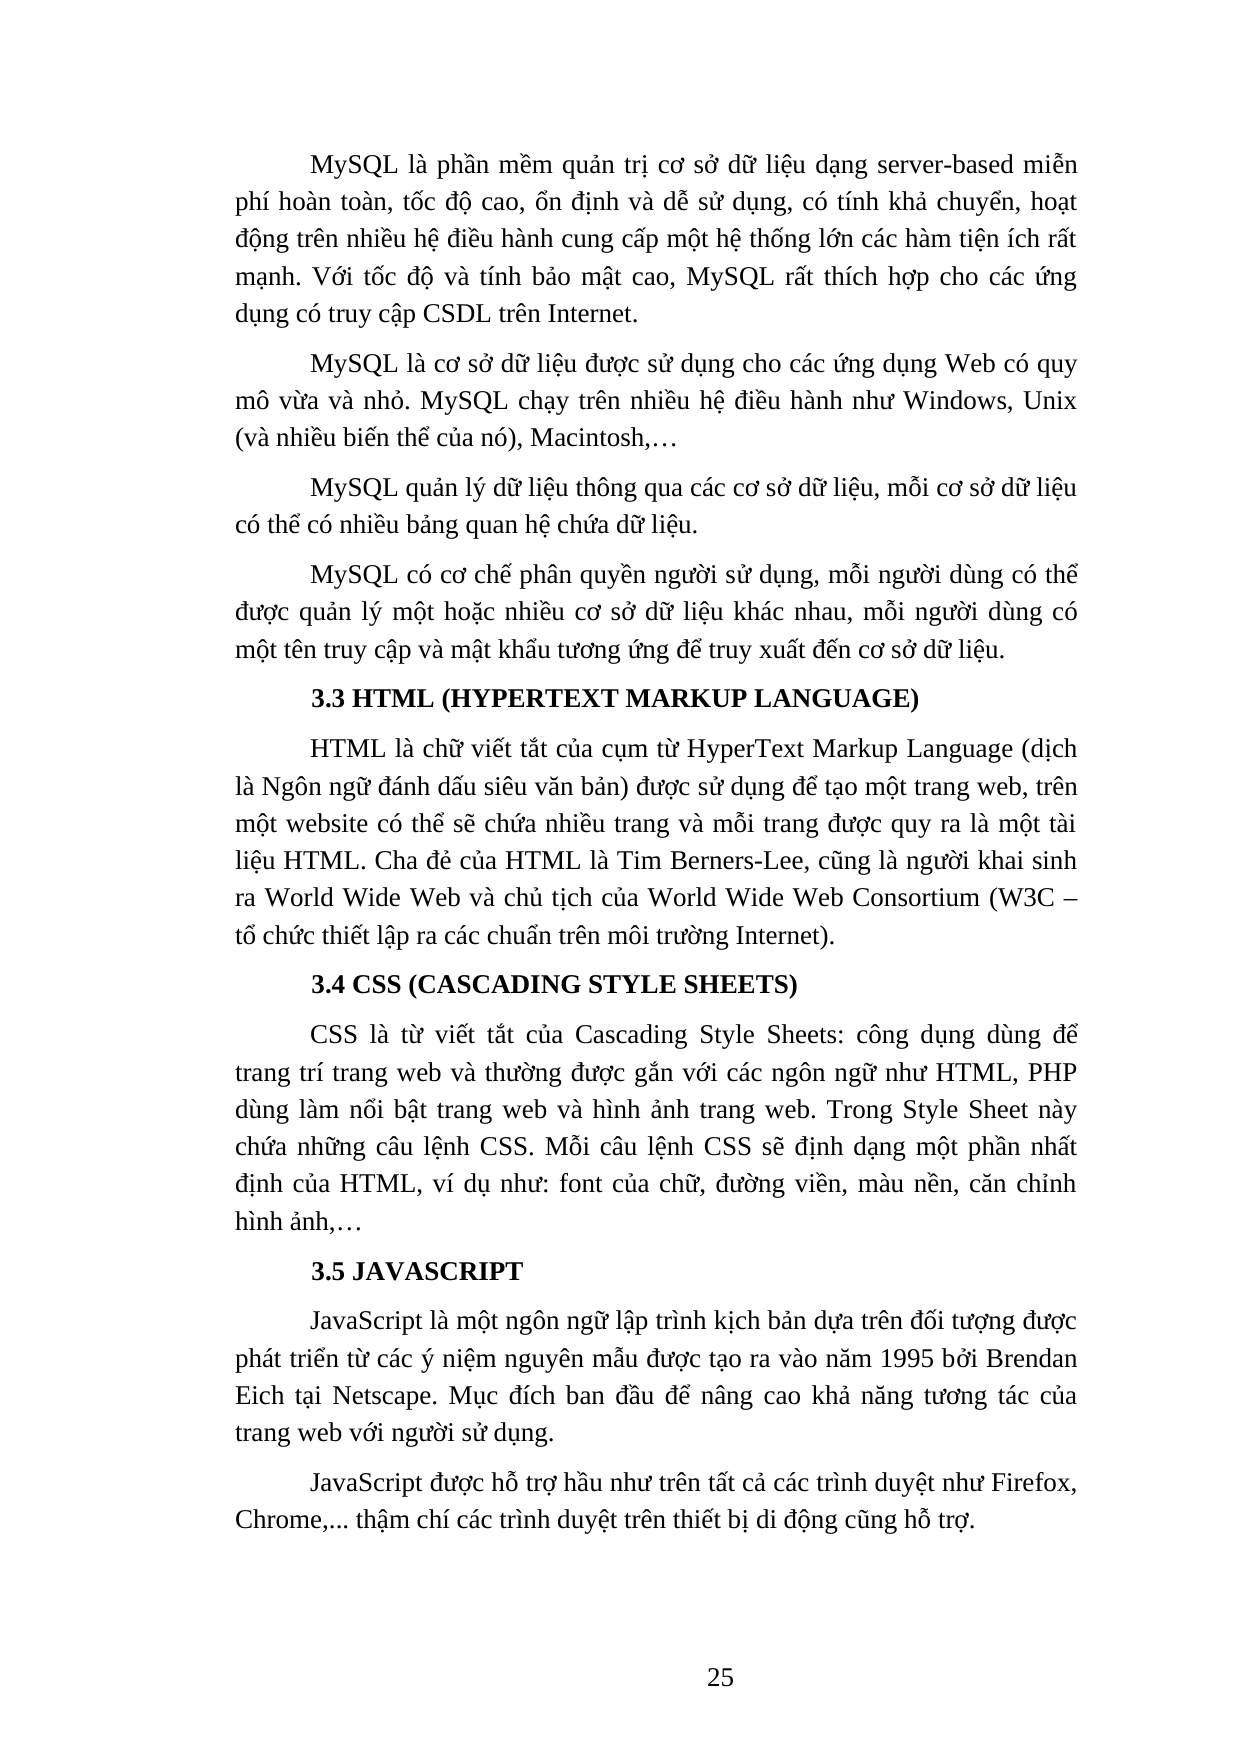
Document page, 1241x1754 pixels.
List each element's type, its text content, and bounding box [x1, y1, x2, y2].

text JavaScript được hỗ trợ hầu như trên tất cả các trình duyệt như Firefox, Chrome,... thậm chí các trình duyệt trên thiết bị di động cũng hỗ trợ. [235, 1466, 1078, 1534]
subtitle 3.3 HTML (HYPERTEXT MARKUP LANGUAGE) [311, 682, 1092, 714]
text HTML là chữ viết tắt của cụm từ HyperText Markup Language (dịch là Ngôn ngữ đánh dấu siêu văn bản) được sử dụng để tạo một trang web, trên một website có thể sẽ chứa nhiều trang và mỗi trang được quy ra là một tài liệu HTML. Cha đẻ của HTML là Tim Berners-Lee, cũng là người khai sinh ra World Wide Web và chủ tịch của World Wide Web Consortium (W3C – tổ chức thiết lập ra các chuẩn trên môi trường Internet). [235, 732, 1078, 950]
text MySQL là phần mềm quản trị cơ sở dữ liệu dạng server-based miễn phí hoàn toàn, tốc độ cao, ổn định và dễ sử dụng, có tính khả chuyển, hoạt động trên nhiều hệ điều hành cung cấp một hệ thống lớn các hàm tiện ích rất mạnh. Với tốc độ và tính bảo mật cao, MySQL rất thích hợp cho các ứng dụng có truy cập CSDL trên Internet. [235, 148, 1078, 328]
text MySQL là cơ sở dữ liệu được sử dụng cho các ứng dụng Web có quy mô vừa và nhỏ. MySQL chạy trên nhiều hệ điều hành như Windows, Unix (và nhiều biến thể của nó), Macintosh,… [235, 347, 1078, 452]
text CSS là từ viết tắt của Cascading Style Sheets: công dụng dùng để trang trí trang web và thường được gắn với các ngôn ngữ như HTML, PHP dùng làm nổi bật trang web và hình ảnh trang web. Trong Style Sheet này chứa những câu lệnh CSS. Mỗi câu lệnh CSS sẽ định dạng một phần nhất định của HTML, ví dụ như: font của chữ, đường viền, màu nền, căn chỉnh hình ảnh,… [235, 1018, 1078, 1236]
text MySQL có cơ chế phân quyền người sử dụng, mỗi người dùng có thể được quản lý một hoặc nhiều cơ sở dữ liệu khác nhau, mỗi người dùng có một tên truy cập và mật khẩu tương ứng để truy xuất đến cơ sở dữ liệu. [235, 558, 1078, 664]
subtitle 3.5 JAVASCRIPT [311, 1254, 1092, 1286]
text MySQL quản lý dữ liệu thông qua các cơ sở dữ liệu, mỗi cơ sở dữ liệu có thể có nhiều bảng quan hệ chứa dữ liệu. [235, 471, 1078, 539]
subtitle 3.4 CSS (CASCADING STYLE SHEETS) [311, 968, 1092, 1000]
text JavaScript là một ngôn ngữ lập trình kịch bản dựa trên đối tượng được phát triển từ các ý niệm nguyên mẫu được tạo ra vào năm 1995 bởi Brendan Eich tại Netscape. Mục đích ban đầu để nâng cao khả năng tương tác của trang web với người sử dụng. [235, 1304, 1078, 1447]
